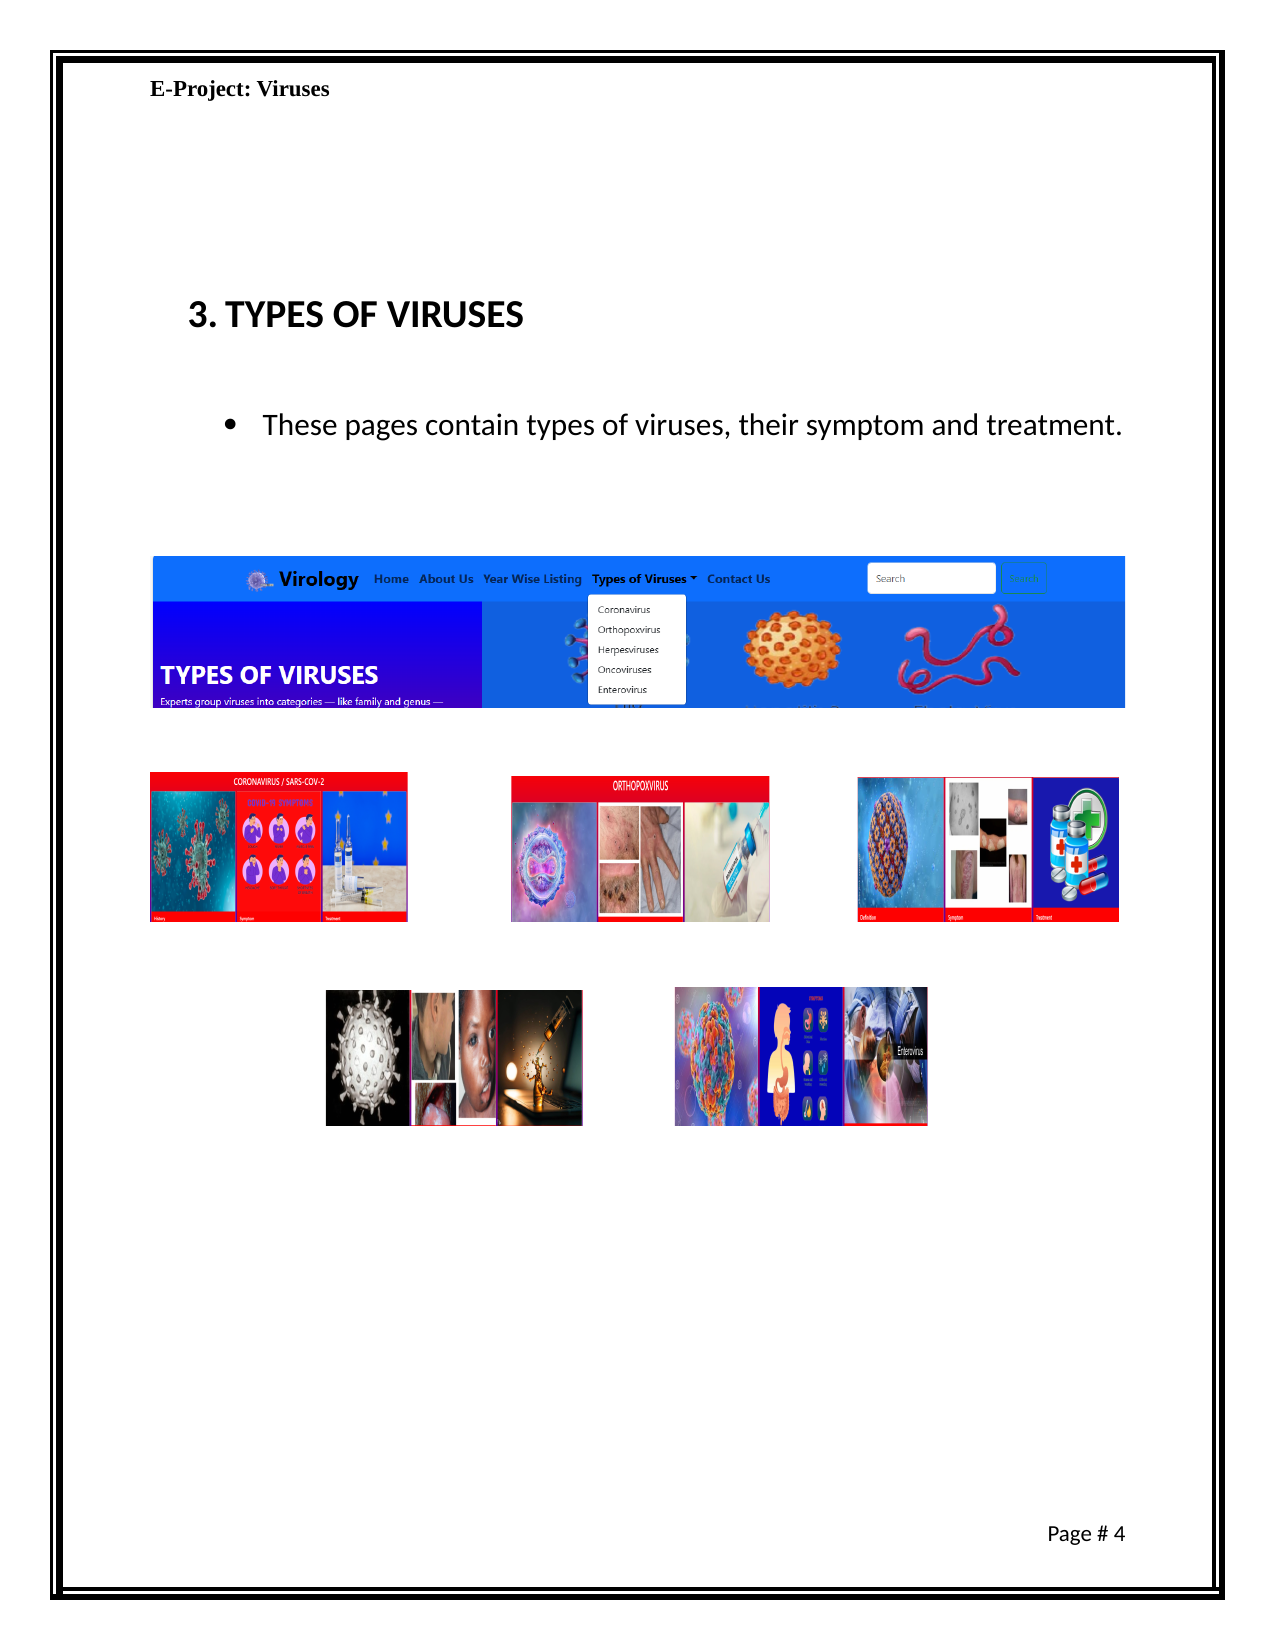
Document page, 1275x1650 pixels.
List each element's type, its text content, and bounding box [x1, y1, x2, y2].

picture [150, 556, 1125, 708]
list These pages contain types of viruses, their symptom and treatment. [225, 404, 1125, 443]
picture [150, 772, 408, 922]
list TYPES OF VIRUSES [187, 289, 1125, 337]
picture [325, 990, 583, 1126]
picture [674, 987, 928, 1126]
picture [857, 777, 1119, 922]
picture [511, 776, 770, 922]
